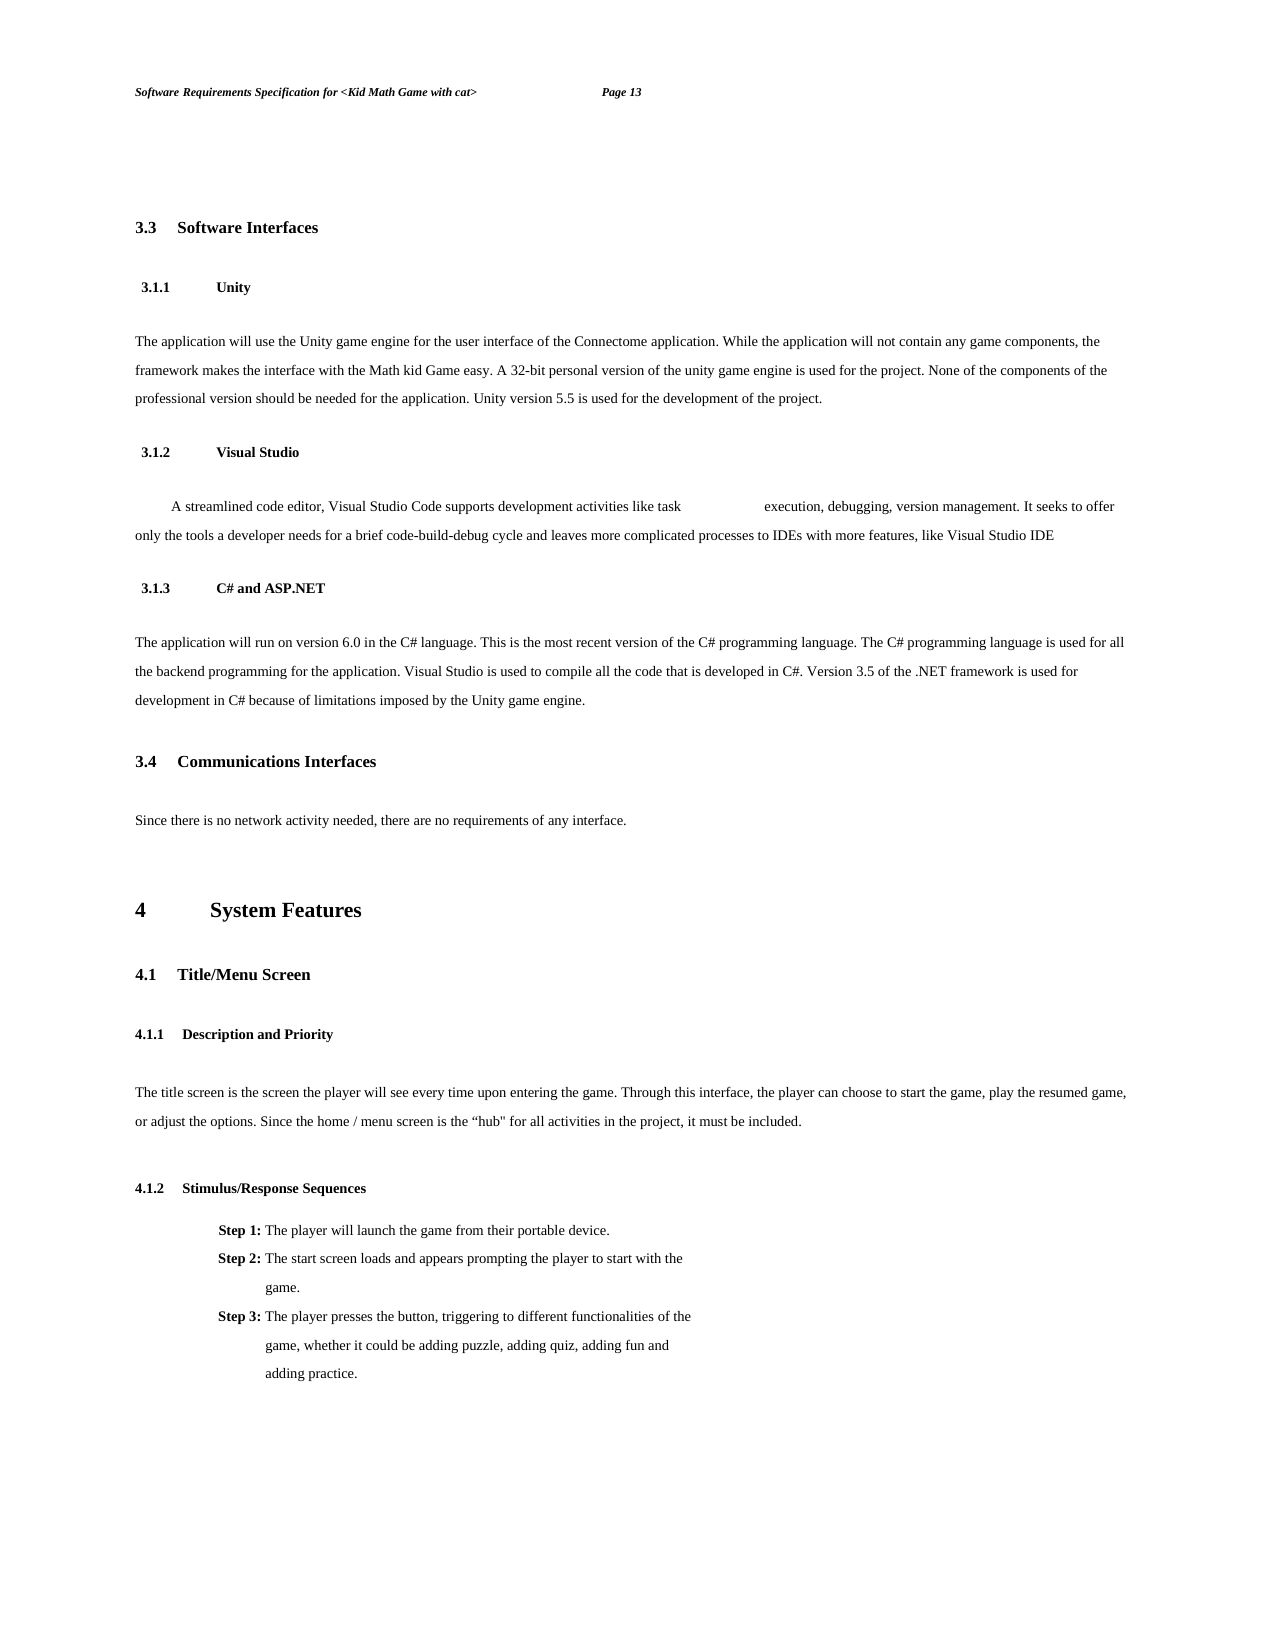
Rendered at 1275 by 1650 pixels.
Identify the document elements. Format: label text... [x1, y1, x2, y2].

text Since there is no network activity needed, there are no requirements of any interface. [135, 800, 1140, 829]
subtitle 3.4 Communications Interfaces [135, 737, 1140, 771]
subtitle 4.1.1 Description and Priority [135, 1014, 1140, 1042]
text game, whether it could be adding puzzle, adding quiz, adding fun and [135, 1324, 1140, 1353]
text The application will run on version 6.0 in the C# language. This is the most recent version of the C# programming language. The C# programming language is used for all the backend programming for the application. Visual Studio is used to compile all the code that is developed in C#. Version 3.5 of the .NET framework is used for development in C# because of limitations imposed by the Unity game engine. [135, 622, 1140, 708]
subtitle 3.3 Software Interfaces [135, 204, 1140, 238]
text A streamlined code editor, Visual Studio Code supports development activities like task execution, debugging, version management. It seeks to offer only the tools a developer needs for a brief code-build-debug cycle and leaves more complicated processes to IDEs with more features, like Visual Studio IDE [135, 486, 1140, 543]
list Unity [141, 267, 1140, 296]
text adding practice. [135, 1353, 1140, 1382]
subtitle 4.1.2 Stimulus/Response Sequences [135, 1168, 1140, 1197]
subtitle 4.1 Title/Menu Screen [135, 951, 1140, 984]
subtitle System Features [135, 879, 1140, 922]
text Step 2: The start screen loads and appears prompting the player to start with the [135, 1238, 1140, 1267]
text Step 1: The player will launch the game from their portable device. [135, 1209, 1140, 1238]
list C# and ASP.NET [141, 568, 1140, 597]
list Visual Studio [141, 432, 1140, 461]
text Step 3: The player presses the button, triggering to different functionalities of the [135, 1296, 1140, 1324]
text The title screen is the screen the player will see every time upon entering the game. Through this interface, the player can choose to start the game, play the resumed game, or adjust the options. Since the home / menu screen is the “hub" for all activities in the project, it must be included. [135, 1072, 1140, 1129]
text game. [135, 1267, 1140, 1296]
text The application will use the Unity game engine for the user interface of the Connectome application. While the application will not contain any game components, the framework makes the interface with the Math kid Game easy. A 32-bit personal version of the unity game engine is used for the project. None of the components of the professional version should be needed for the application. Unity version 5.5 is used for the development of the project. [135, 321, 1140, 407]
